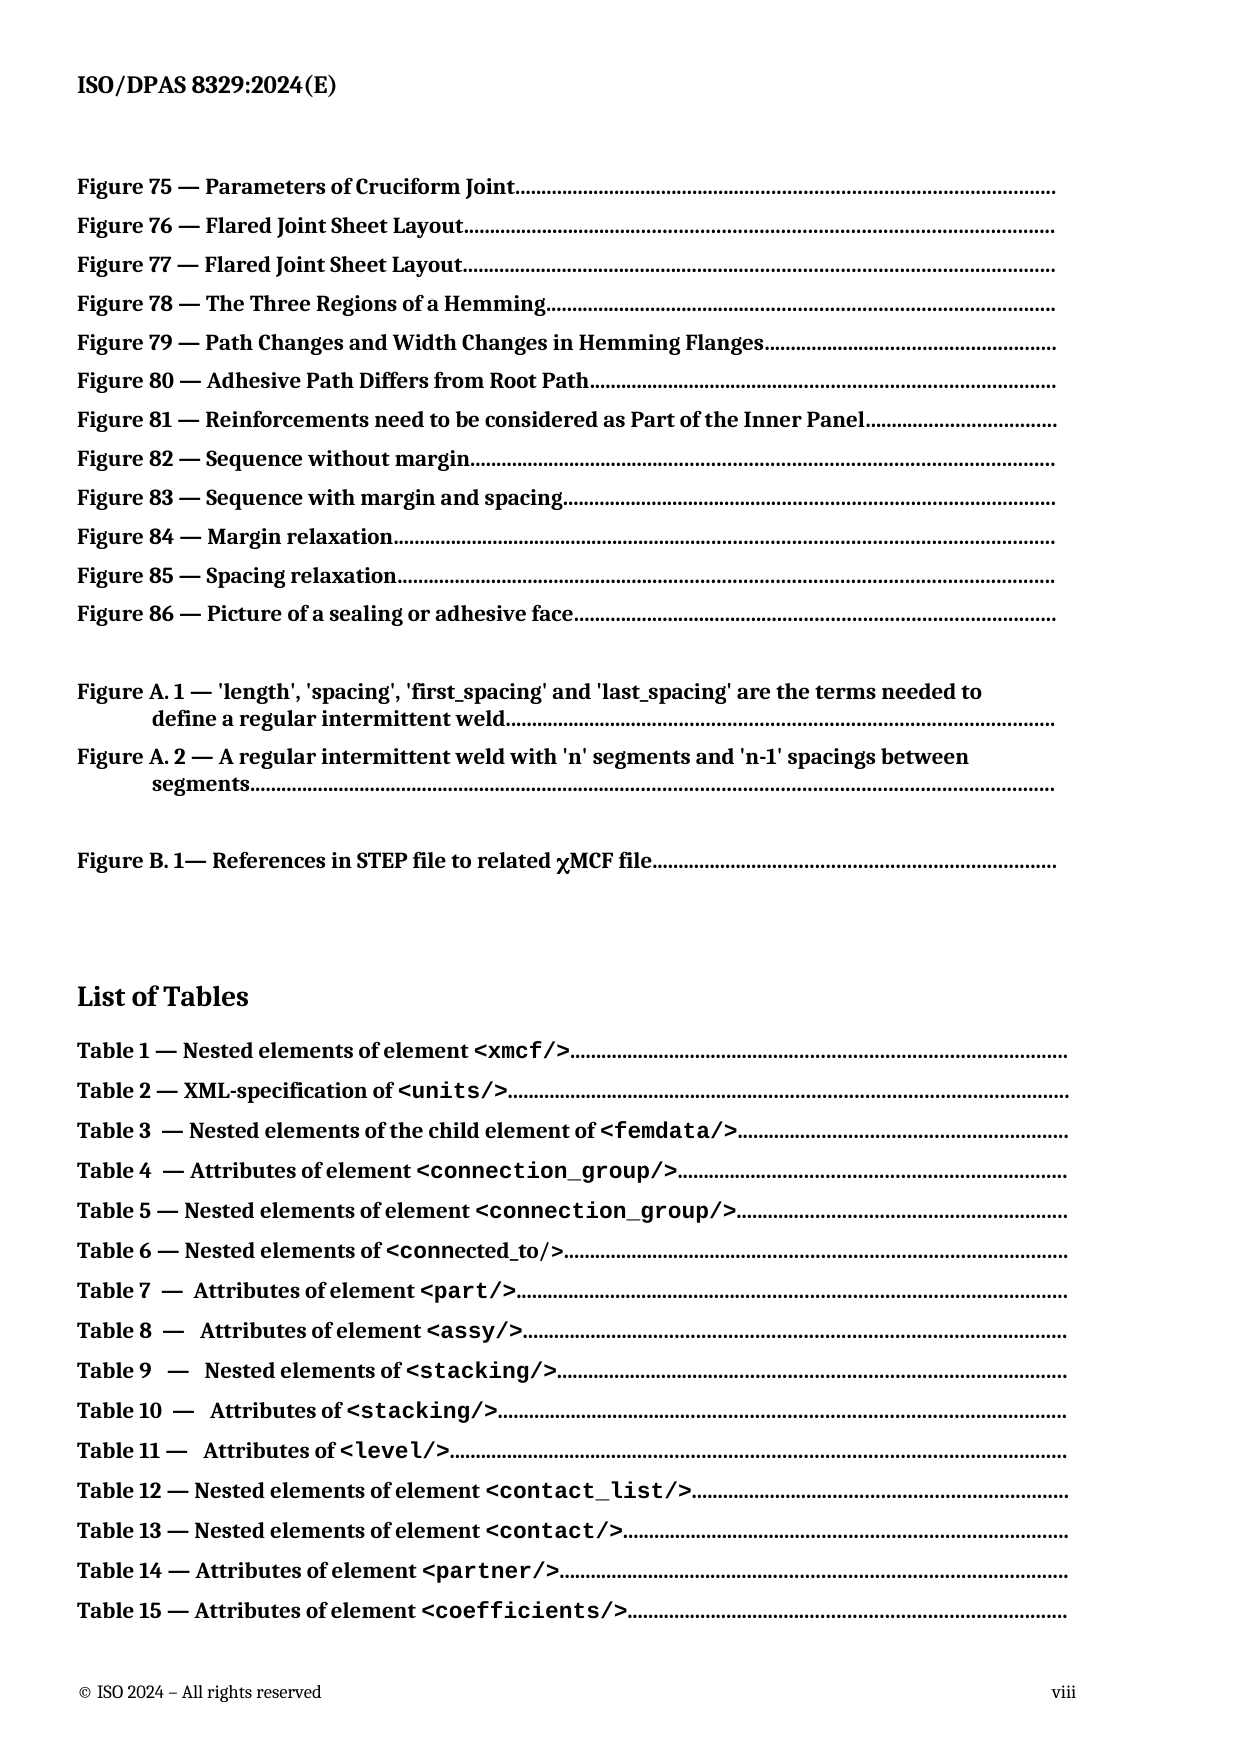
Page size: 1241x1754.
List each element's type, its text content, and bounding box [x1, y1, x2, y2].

text Table 13 — Nested elements of element <contact/> 21 [77, 1518, 1040, 1545]
text Table 9 — Nested elements of <stacking/> 18 [77, 1358, 1040, 1385]
text Figure 75 — Parameters of Cruciform Joint 130 [77, 174, 1040, 200]
text Table 7 — Attributes of element <part/> 15 [77, 1278, 1040, 1305]
text Figure 84 — Margin relaxation 143 [77, 523, 1040, 550]
text Table 8 — Attributes of element <assy/> 16 [77, 1318, 1040, 1345]
text Figure 86 — Picture of a sealing or adhesive face 147 [77, 601, 1040, 628]
text Figure 79 — Path Changes and Width Changes in Hemming Flanges 138 [77, 329, 1040, 356]
text Table 3 — Nested elements of the child element of <femdata/> 13 [77, 1118, 1040, 1145]
text Figure 80 — Adhesive Path Differs from Root Path 139 [77, 368, 1040, 394]
text Figure A. 1 — 'length', 'spacing', 'first_spacing' and 'last_spacing' are the terms needed to define a regular intermittent weld. 150 [77, 679, 1040, 732]
text Table 15 — Attributes of element <coefficients/> 22 [77, 1598, 1040, 1625]
text Figure 76 — Flared Joint Sheet Layout 134 [77, 213, 1040, 239]
text Figure 81 — Reinforcements need to be considered as Part of the Inner Panel 139 [77, 407, 1040, 433]
text Figure 85 — Spacing relaxation 143 [77, 562, 1040, 589]
text Table 14 — Attributes of element <partner/> 21 [77, 1558, 1040, 1585]
text Figure A. 2 — A regular intermittent weld with 'n' segments and 'n-1' spacings between segments. 150 [77, 744, 1040, 797]
text Figure 78 — The Three Regions of a Hemming 138 [77, 290, 1040, 317]
text Table 2 — XML-specification of <units/> 11 [77, 1078, 1040, 1105]
text Table 12 — Nested elements of element <contact_list/> 21 [77, 1478, 1040, 1505]
text Table 10 — Attributes of <stacking/> 18 [77, 1398, 1040, 1425]
text Figure 77 — Flared Joint Sheet Layout 134 [77, 252, 1040, 278]
text Table 4 — Attributes of element <connection_group/> 14 [77, 1158, 1040, 1185]
text Figure 83 — Sequence with margin and spacing 142 [77, 485, 1040, 511]
text Table 6 — Nested elements of <connected_to/> 15 [77, 1238, 1040, 1265]
text Figure B. 1— References in STEP file to related MCF file 153 [77, 848, 1040, 874]
text Table 5 — Nested elements of element <connection_group/> 14 [77, 1198, 1040, 1225]
text Table 1 — Nested elements of element <xmcf/> 10 [77, 1038, 1040, 1065]
text Figure 82 — Sequence without margin 142 [77, 446, 1040, 472]
text List of Tables [77, 980, 1092, 1013]
text Table 11 — Attributes of <level/> 19 [77, 1438, 1040, 1465]
